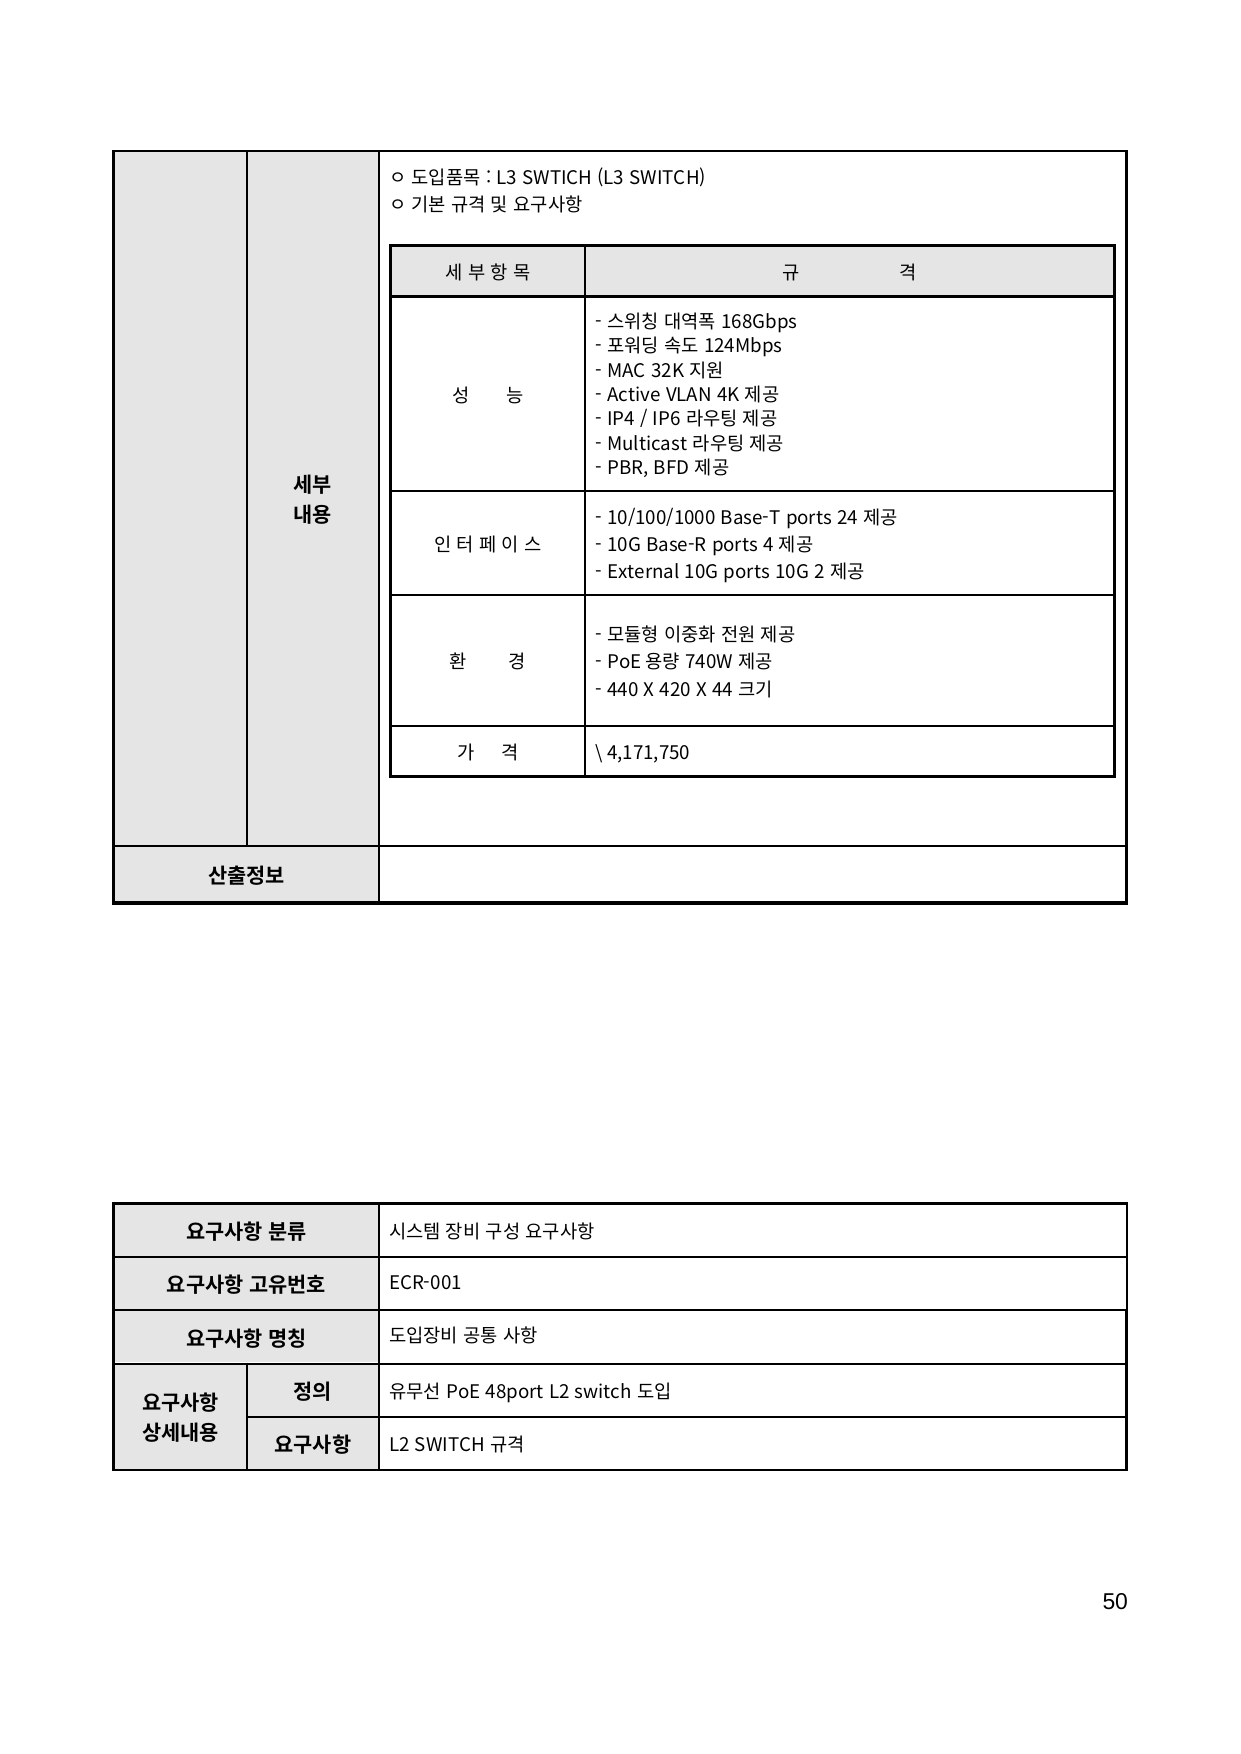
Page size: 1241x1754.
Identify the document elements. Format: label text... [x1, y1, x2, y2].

table_cell 산출정보 [115, 847, 378, 901]
table_cell 요구사항 [248, 1418, 378, 1469]
table_cell 요구사항 고유번호 [115, 1258, 378, 1309]
table_cell L2 SWITCH 규격 [380, 1418, 1125, 1469]
table_cell ECR-001 [380, 1258, 1126, 1309]
table_cell 유무선 PoE 48port L2 switch 도입 [380, 1365, 1125, 1416]
table_header 시스템 장비 구성 요구사항 [380, 1205, 1126, 1256]
table_header 요구사항 분류 [115, 1205, 378, 1256]
table_cell [380, 847, 1125, 901]
table_cell 정의 [248, 1365, 378, 1416]
table_cell 요구사항 명칭 [115, 1311, 378, 1362]
table_cell 도입장비 공통 사항 [380, 1311, 1125, 1362]
table_cell 요구사항 상세내용 [115, 1365, 246, 1469]
table_cell 세부 내용 [248, 152, 378, 845]
table_cell ㅇ 도입품목 : L3 SWTICH (L3 SWITCH) ㅇ 기본 규격 및 요구사항 [380, 152, 1125, 845]
